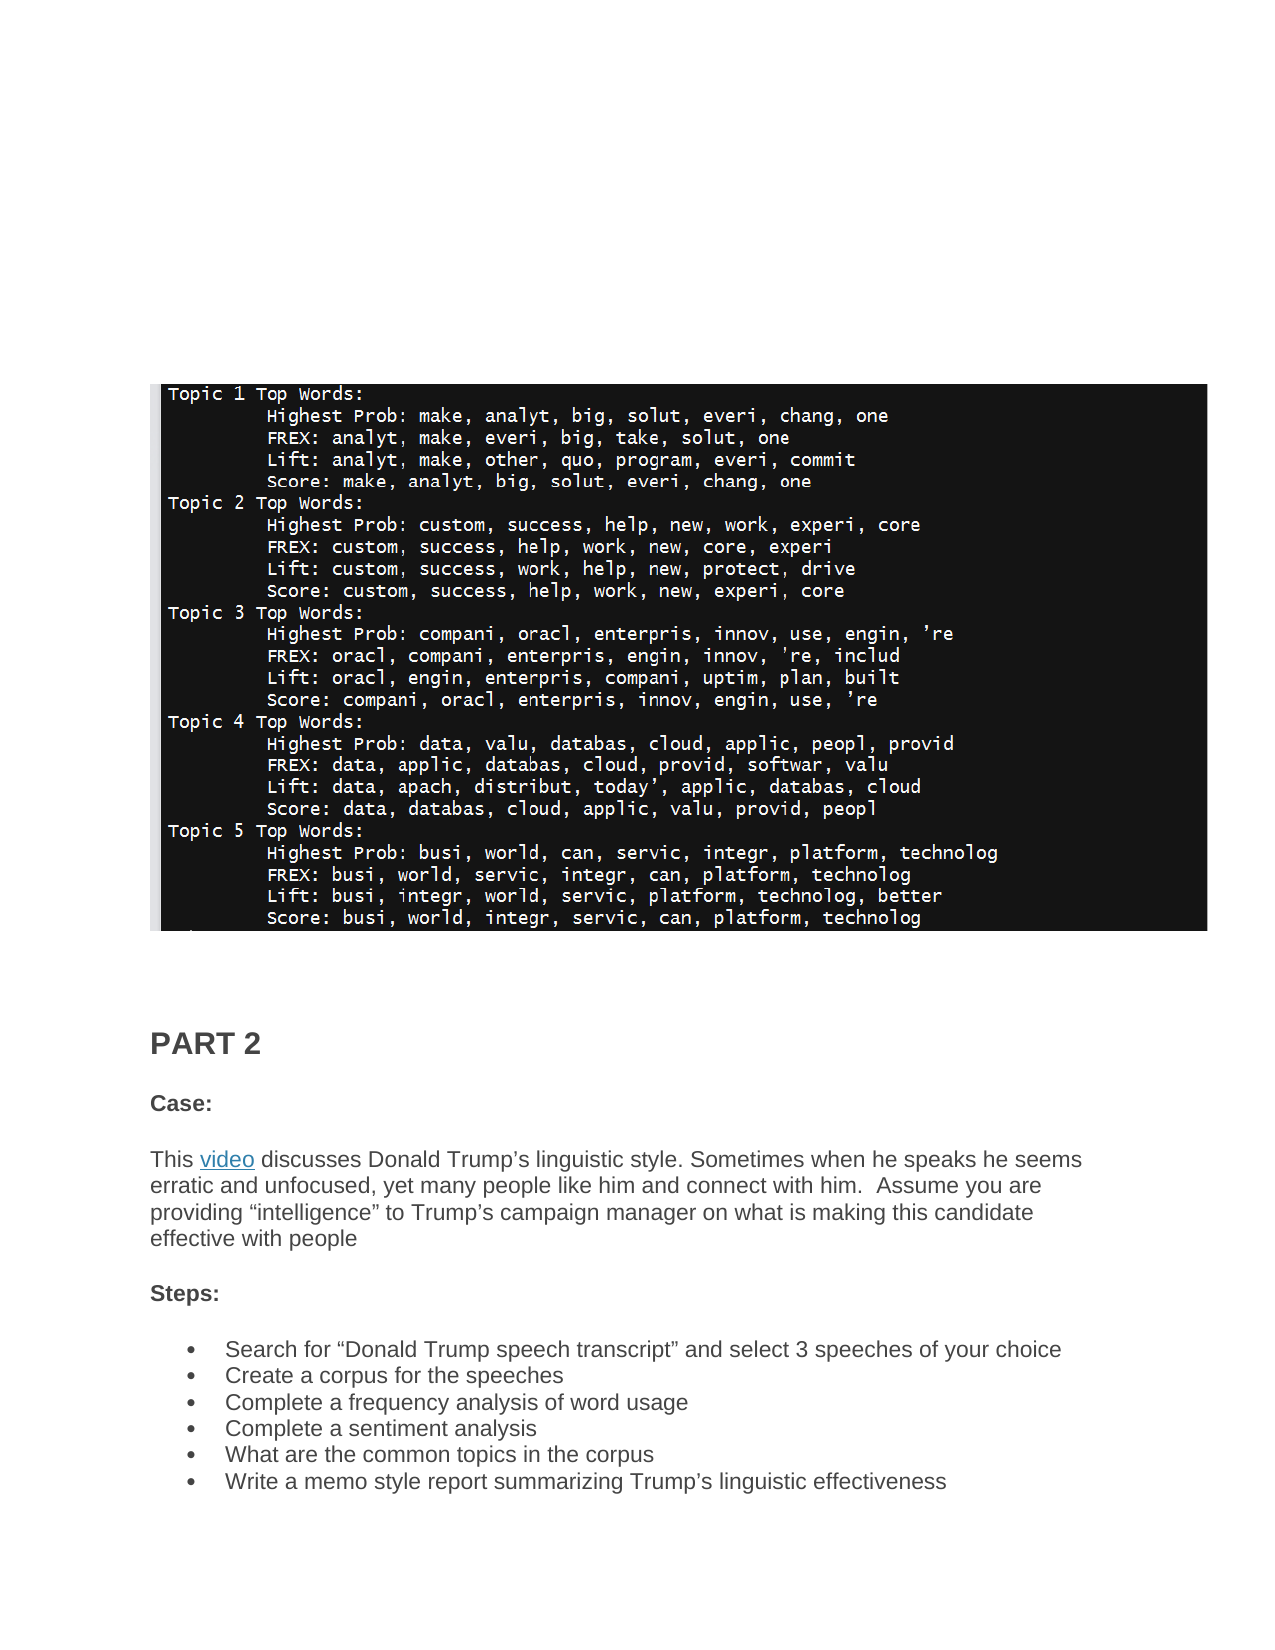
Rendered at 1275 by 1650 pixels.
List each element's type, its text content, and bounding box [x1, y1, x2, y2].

list Search for “Donald Trump speech transcript” and select 3 speeches of your choice [187, 1336, 1125, 1362]
list Complete a sentiment analysis [187, 1415, 1125, 1441]
text This video discusses Donald Trump’s linguistic style. Sometimes when he speaks he seems erratic and unfocused, yet many people like him and connect with him. Assume you are providing “intelligence” to Trump’s campaign manager on what is making this candidate effective with people [150, 1146, 1125, 1251]
list What are the common topics in the corpus [187, 1441, 1125, 1468]
list Complete a frequency analysis of word usage [187, 1388, 1125, 1415]
text Case: [150, 1090, 1125, 1117]
list Write a memo style report summarizing Trump’s linguistic effectiveness [187, 1468, 1125, 1494]
text PART 2 [150, 1025, 1125, 1061]
list Create a corpus for the speeches [187, 1362, 1125, 1388]
text Steps: [150, 1280, 1125, 1307]
picture [150, 384, 1208, 931]
